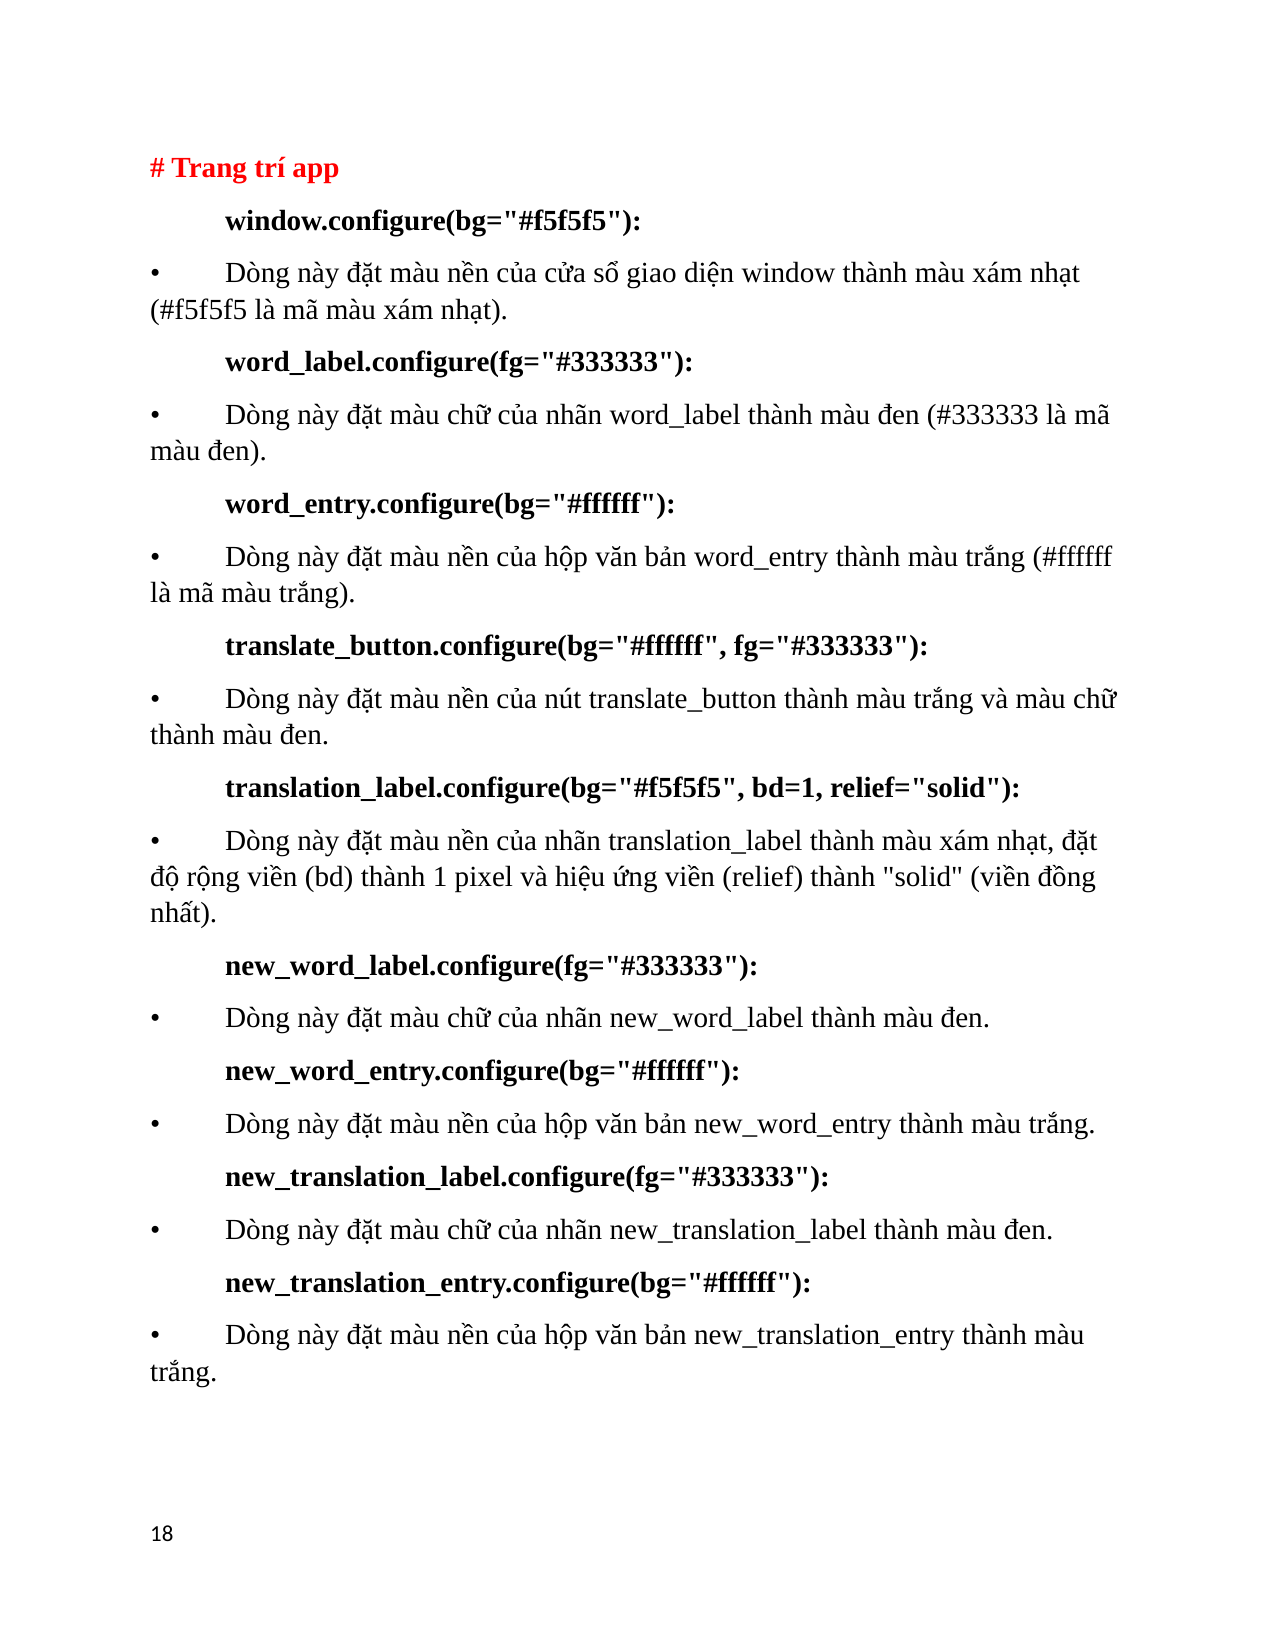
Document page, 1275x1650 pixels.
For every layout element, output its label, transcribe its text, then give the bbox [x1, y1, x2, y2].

text translate_button.configure(bg="#ffffff", fg="#333333"): [150, 628, 1125, 662]
text • Dòng này đặt màu nền của hộp văn bản word_entry thành màu trắng (#ffffff là mã màu trắng). [150, 539, 1125, 609]
text • Dòng này đặt màu nền của nút translate_button thành màu trắng và màu chữ thành màu đen. [150, 681, 1125, 751]
text • Dòng này đặt màu chữ của nhãn new_translation_label thành màu đen. [150, 1212, 1125, 1245]
text window.configure(bg="#f5f5f5"): [150, 203, 1125, 236]
text • Dòng này đặt màu nền của nhãn translation_label thành màu xám nhạt, đặt độ rộng viền (bd) thành 1 pixel và hiệu ứng viền (relief) thành "solid" (viền đồng nhất). [150, 823, 1125, 928]
text word_label.configure(fg="#333333"): [150, 344, 1125, 378]
text • Dòng này đặt màu nền của hộp văn bản new_translation_entry thành màu trắng. [150, 1317, 1125, 1387]
text new_translation_entry.configure(bg="#ffffff"): [150, 1265, 1125, 1298]
text • Dòng này đặt màu nền của cửa sổ giao diện window thành màu xám nhạt (#f5f5f5 là mã màu xám nhạt). [150, 256, 1125, 325]
text # Trang trí app [150, 150, 1125, 183]
text translation_label.configure(bg="#f5f5f5", bd=1, relief="solid"): [150, 770, 1125, 803]
text new_word_label.configure(fg="#333333"): [150, 948, 1125, 981]
text • Dòng này đặt màu chữ của nhãn word_label thành màu đen (#333333 là mã màu đen). [150, 397, 1125, 467]
text • Dòng này đặt màu chữ của nhãn new_word_label thành màu đen. [150, 1001, 1125, 1034]
text new_word_entry.configure(bg="#ffffff"): [150, 1053, 1125, 1087]
text • Dòng này đặt màu nền của hộp văn bản new_word_entry thành màu trắng. [150, 1106, 1125, 1140]
text new_translation_label.configure(fg="#333333"): [150, 1159, 1125, 1193]
text word_entry.configure(bg="#ffffff"): [150, 486, 1125, 520]
